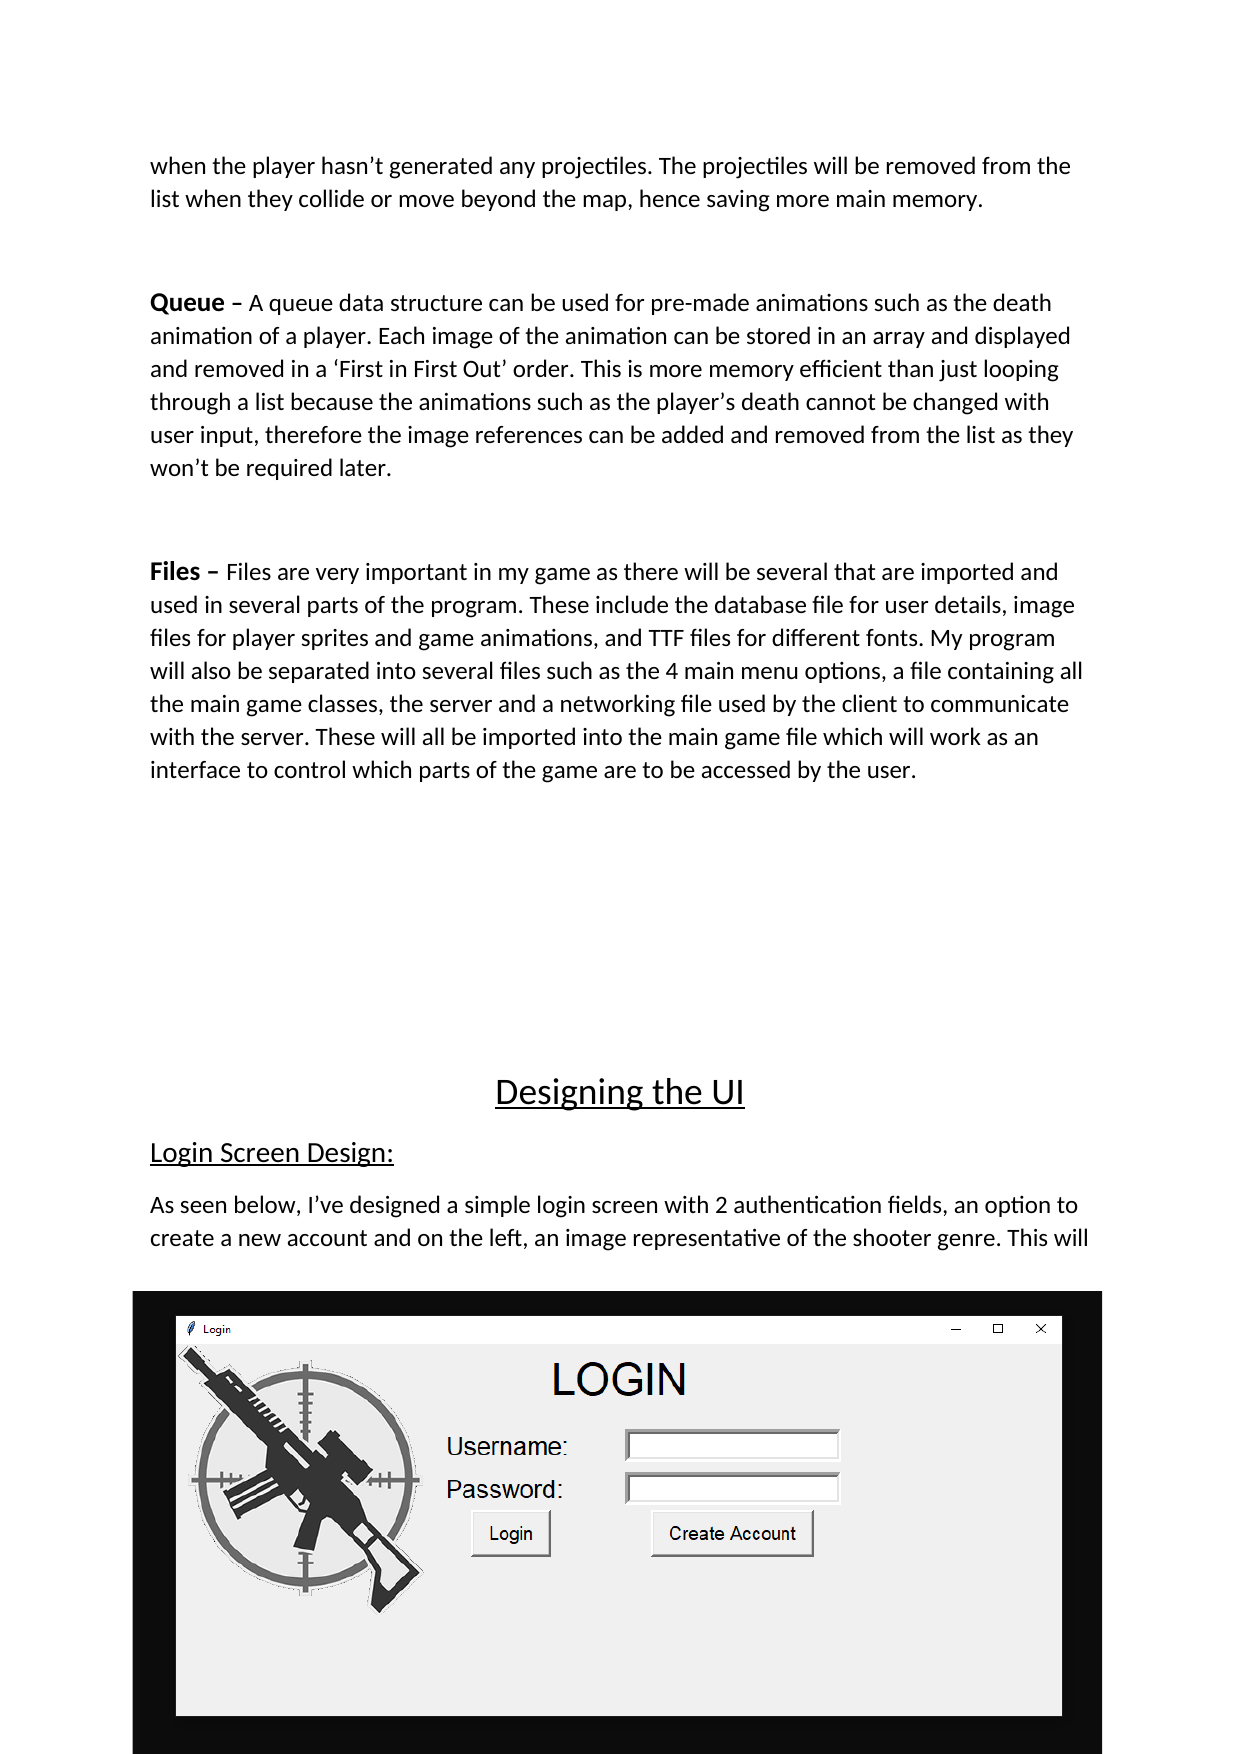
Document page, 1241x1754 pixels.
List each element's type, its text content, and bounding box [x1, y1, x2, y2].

text Designing the UI [150, 1068, 1090, 1114]
picture [132, 1291, 1103, 1754]
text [150, 150, 1090, 213]
text Files – Files are very important in my game as there will be several that are imported and used in several parts of the program. These include the database file for user details, image files for player sprites and game animations, and TTF files for different fonts. My program will also be separated into several files such as the 4 main menu options, a file containing all the main game classes, the server and a networking file used by the client to communicate with the server. These will all be imported into the main game file which will work as an interface to control which parts of the game are to be accessed by the user. [150, 554, 1090, 784]
text Queue – A queue data structure can be used for pre-made animations such as the death animation of a player. Each image of the animation can be stored in an array and displayed and removed in a ‘First in First Out’ order. This is more memory efficient than just looping through a list because the animations such as the player’s death cannot be changed with user input, therefore the image references can be added and removed from the list as they won’t be required later. [150, 285, 1090, 482]
text Login Screen Design: [150, 1134, 1090, 1170]
